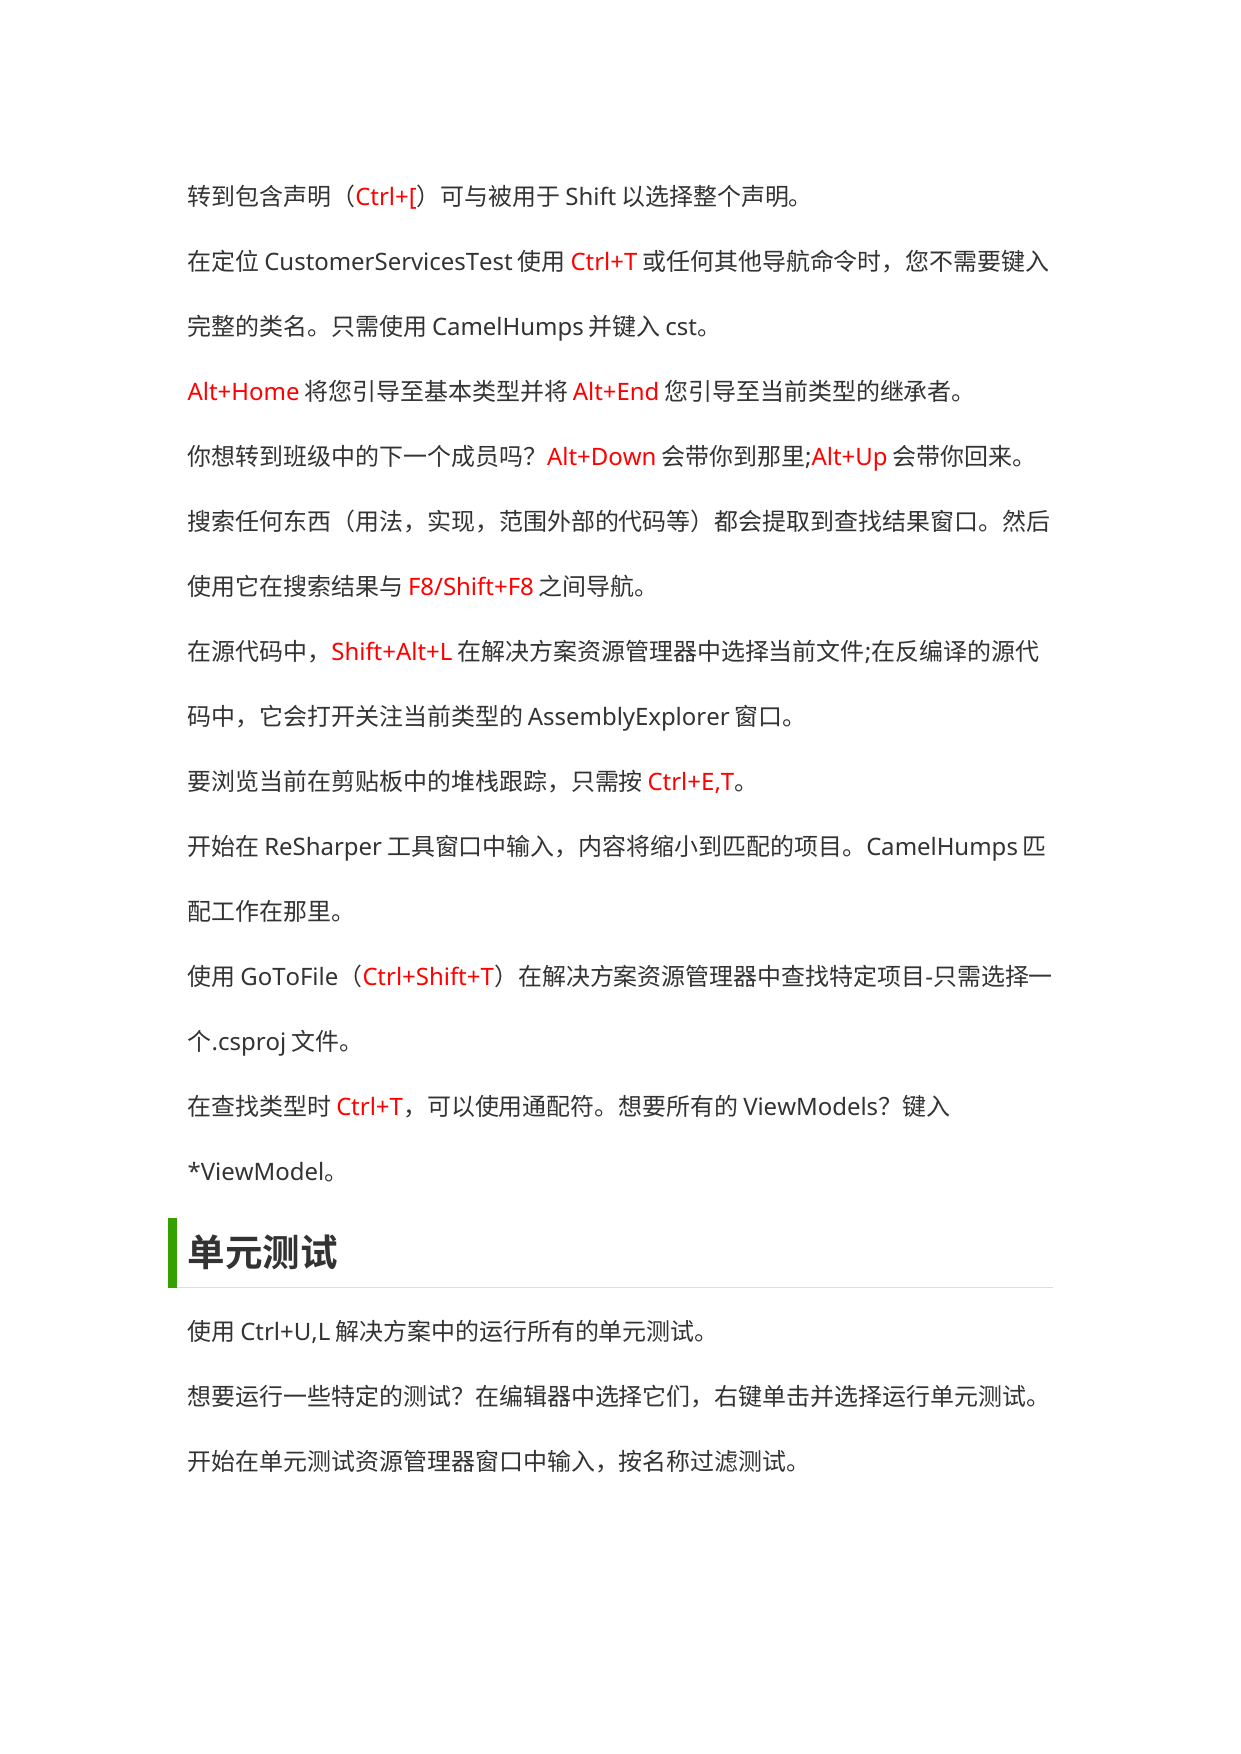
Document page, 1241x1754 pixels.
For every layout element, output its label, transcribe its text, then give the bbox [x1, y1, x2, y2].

text 使用GoToFile（Ctrl+Shift+T）在解决方案资源管理器中查找特定项目-只需选择一个.csproj文件。 [187, 942, 1053, 1072]
text 想要运行一些特定的测试？在编辑器中选择它们，右键单击并选择运行单元测试。 [187, 1363, 1053, 1428]
text 你想转到班级中的下一个成员吗？Alt+Down会带你到那里;Alt+Up会带你回来。 [187, 422, 1053, 487]
text 在源代码中，Shift+Alt+L在解决方案资源管理器中选择当前文件;在反编译的源代码中，它会打开关注当前类型的AssemblyExplorer窗口。 [187, 617, 1053, 747]
text 开始在ReSharper工具窗口中输入，内容将缩小到匹配的项目。CamelHumps匹配工作在那里。 [187, 812, 1053, 942]
text 单元测试 [177, 1218, 1053, 1287]
text 在定位CustomerServicesTest使用Ctrl+T或任何其他导航命令时，您不需要键入完整的类名。只需使用CamelHumps并键入cst。 [187, 227, 1053, 357]
text 搜索任何东西（用法，实现，范围外部的代码等）都会提取到查找结果窗口。然后使用它在搜索结果与F8/Shift+F8之间导航。 [187, 487, 1053, 617]
text 在查找类型时Ctrl+T，可以使用通配符。想要所有的ViewModels？键入*ViewModel。 [187, 1072, 1053, 1202]
text 要浏览当前在剪贴板中的堆栈跟踪，只需按Ctrl+E,T。 [187, 747, 1053, 812]
text 使用Ctrl+U,L解决方案中的运行所有的单元测试。 [187, 1298, 1053, 1363]
text Alt+Home将您引导至基本类型并将Alt+End您引导至当前类型的继承者。 [187, 357, 1053, 422]
text 转到包含声明（Ctrl+[）可与被用于Shift以选择整个声明。 [187, 162, 1053, 227]
text 开始在单元测试资源管理器窗口中输入，按名称过滤测试。 [187, 1428, 1053, 1493]
